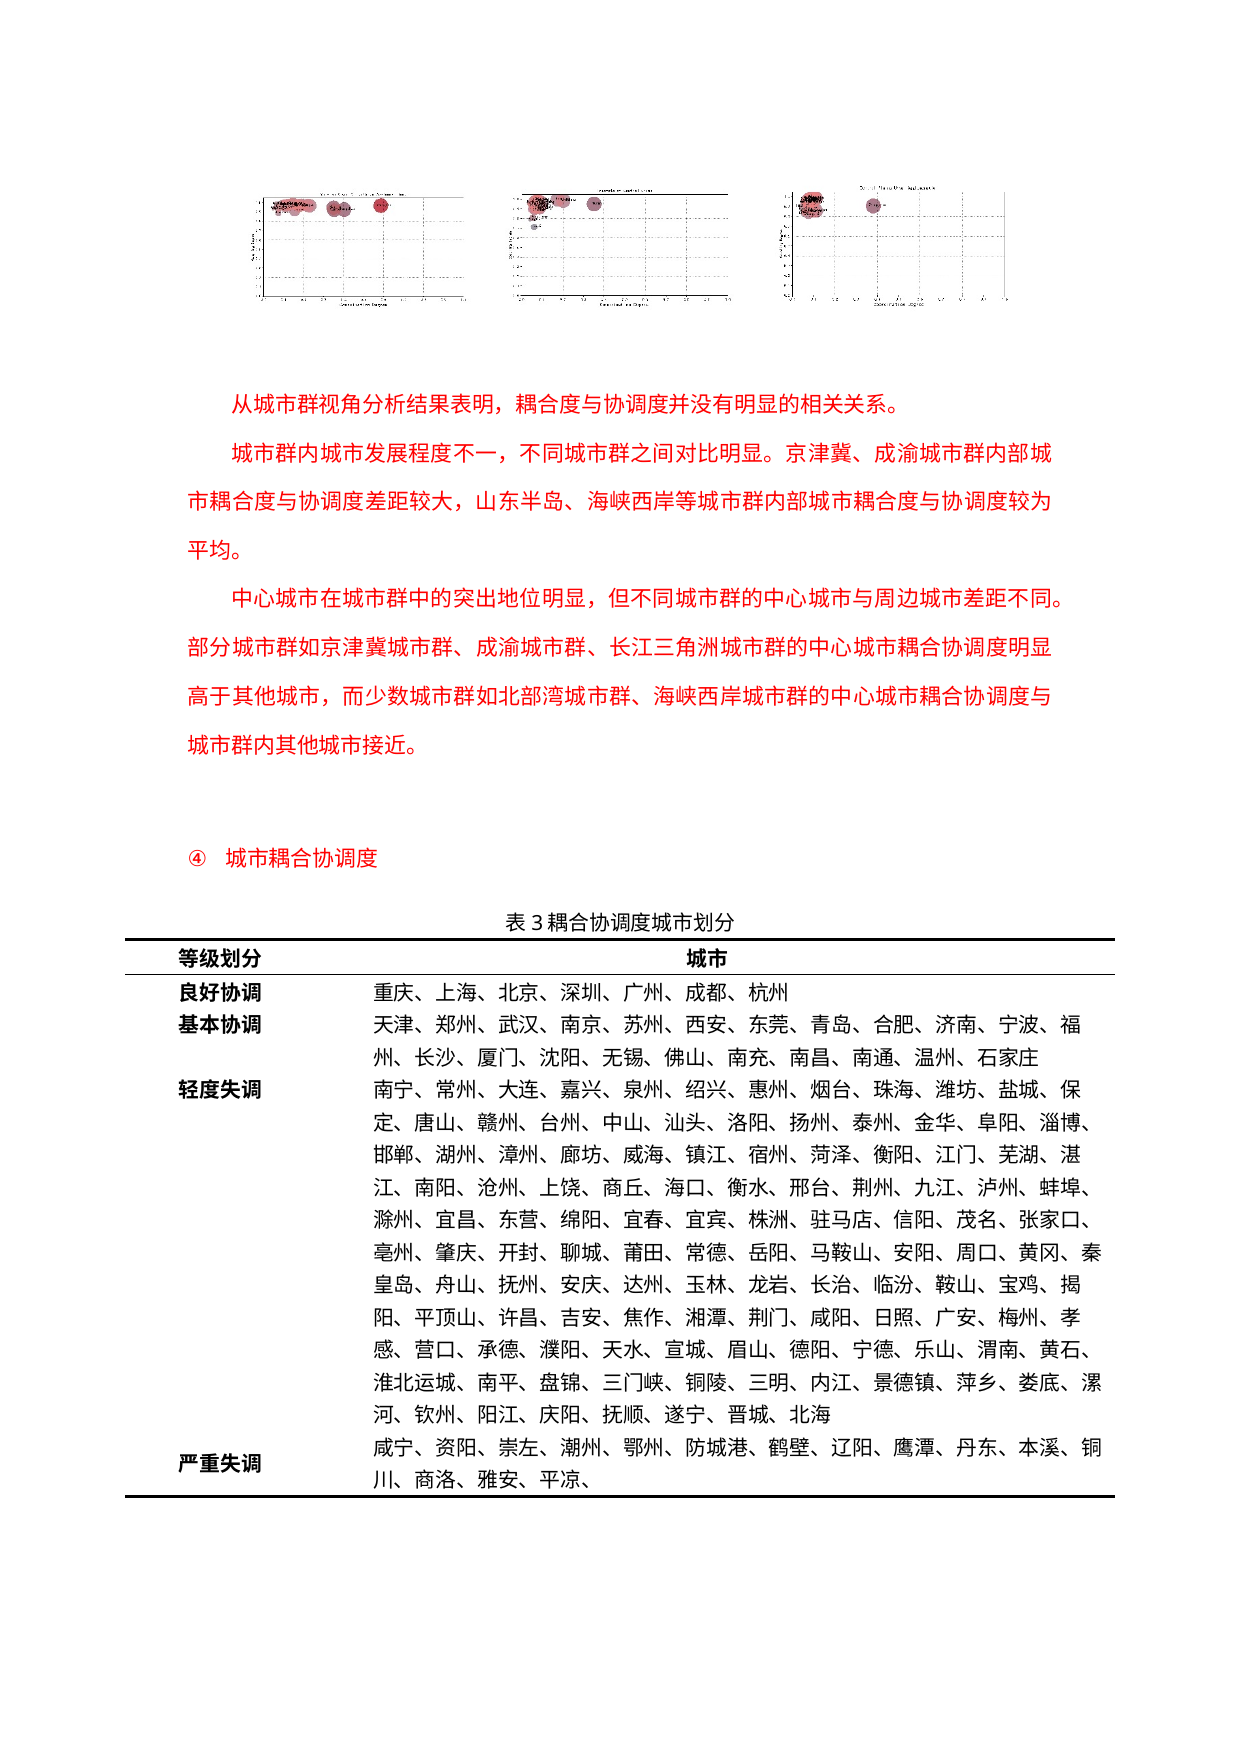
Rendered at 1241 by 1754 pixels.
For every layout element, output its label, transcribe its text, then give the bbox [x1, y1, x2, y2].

text 从城市群视角分析结果表明，耦合度与协调度并没有明显的相关关系。 [187, 387, 1053, 419]
picture [758, 175, 1032, 312]
picture [231, 178, 753, 312]
text 表 3耦合协调度城市划分 [187, 906, 1053, 938]
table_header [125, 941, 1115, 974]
text 中心城市在城市群中的突出地位明显，但不同城市群的中心城市与周边城市差距不同。部分城市群如京津冀城市群、成渝城市群、长江三角洲城市群的中心城市耦合协调度明显高于其他城市，而少数城市群如北部湾城市群、海峡西岸城市群的中心城市耦合协调度与城市群内其他城市接近。 [187, 581, 1053, 760]
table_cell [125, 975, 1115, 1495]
text 城市群内城市发展程度不一，不同城市群之间对比明显。京津冀、成渝城市群内部城市耦合度与协调度差距较大，山东半岛、海峡西岸等城市群内部城市耦合度与协调度较为平均。 [187, 435, 1053, 565]
list 城市耦合协调度 [187, 841, 1053, 873]
